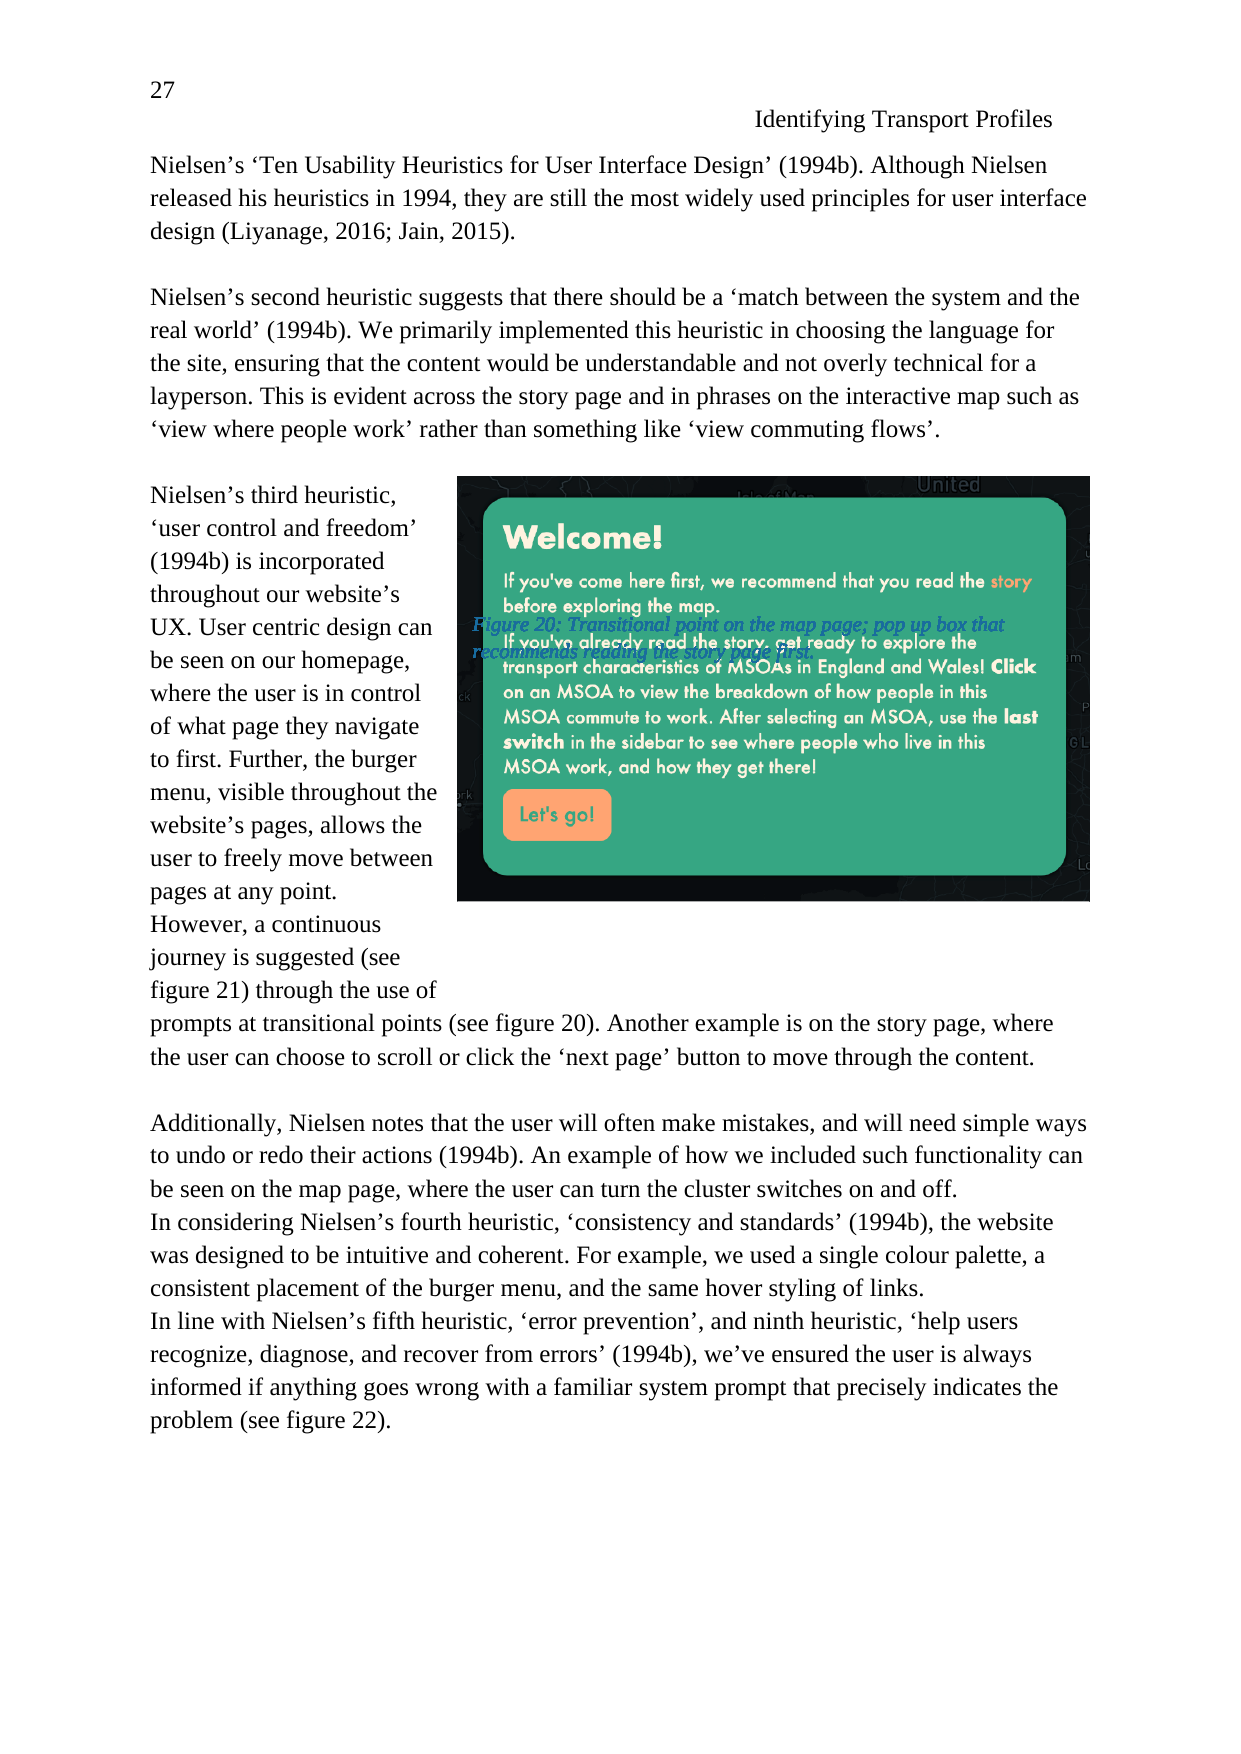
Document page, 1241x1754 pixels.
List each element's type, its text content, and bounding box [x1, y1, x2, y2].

text Additionally, Nielsen notes that the user will often make mistakes, and will need simple ways to undo or redo their actions (1994b). An example of how we included such functionality can be seen on the map page, where the user can turn the cluster switches on and off. [150, 1108, 1090, 1202]
text In considering Nielsen’s fourth heuristic, ‘consistency and standards’ (1994b), the website was designed to be intuitive and coherent. For example, we used a single colour palette, a consistent placement of the burger menu, and the same hover styling of links. [150, 1207, 1090, 1301]
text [150, 150, 1090, 245]
text In line with Nielsen’s fifth heuristic, ‘error prevention’, and ninth heuristic, ‘help users recognize, diagnose, and recover from errors’ (1994b), we’ve ensured the user is always informed if anything goes wrong with a familiar system prompt that precisely indicates the problem (see figure 22). [150, 1306, 1090, 1433]
text Nielsen’s second heuristic suggests that there should be a ‘match between the system and the real world’ (1994b). We primarily implemented this heuristic in choosing the language for the site, ensuring that the content would be understandable and not overly technical for a layperson. This is evident across the story page and in phrases on the interactive map such as ‘view where people work’ rather than something like ‘view commuting flows’. [150, 282, 1090, 443]
picture [457, 476, 1090, 901]
